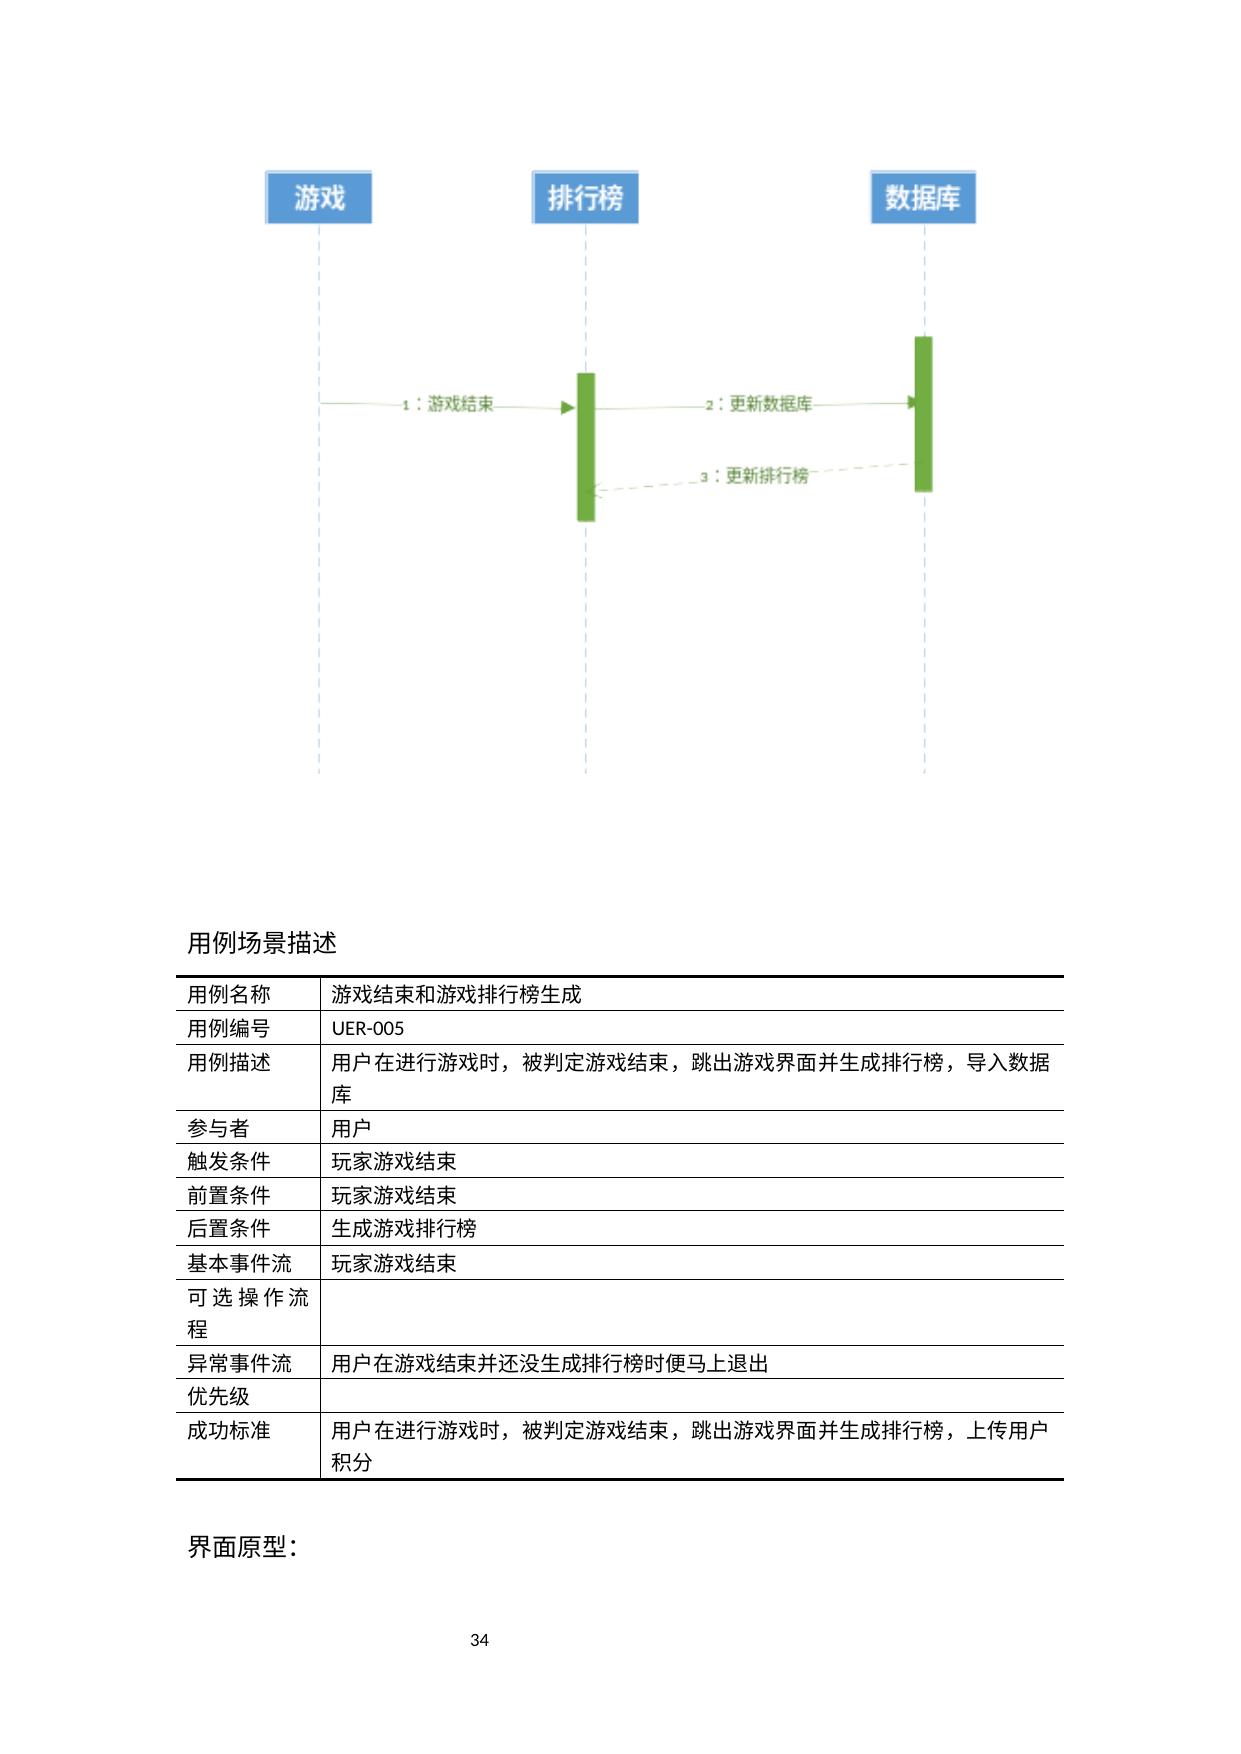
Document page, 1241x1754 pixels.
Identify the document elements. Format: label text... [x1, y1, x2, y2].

table_cell 用例编号 [176, 1011, 320, 1044]
table_header 游戏结束和游戏排行榜生成 [321, 978, 1064, 1010]
table_cell 生成游戏排行榜 [321, 1211, 1064, 1245]
table_cell 参与者 [176, 1111, 320, 1143]
table_cell [321, 1280, 1064, 1345]
table_cell UER-005 [321, 1011, 1064, 1044]
table_cell 异常事件流 [176, 1346, 320, 1378]
table_cell 成功标准 [176, 1413, 320, 1478]
table_cell 玩家游戏结束 [321, 1178, 1064, 1210]
table_cell 玩家游戏结束 [321, 1144, 1064, 1177]
table_cell 用户在进行游戏时，被判定游戏结束，跳出游戏界面并生成排行榜，上传用户积分 [321, 1413, 1064, 1478]
table_header 用例名称 [176, 978, 320, 1010]
table_cell [321, 1379, 1064, 1412]
table_cell 用户在进行游戏时，被判定游戏结束，跳出游戏界面并生成排行榜，导入数据库 [321, 1045, 1064, 1110]
table_cell 触发条件 [176, 1144, 320, 1177]
table_cell 后置条件 [176, 1211, 320, 1245]
text 界面原型： [187, 1513, 1053, 1578]
table_cell 前置条件 [176, 1178, 320, 1210]
table_cell 可选操作流程 [176, 1280, 320, 1345]
table_cell 用户在游戏结束并还没生成排行榜时便马上退出 [321, 1346, 1064, 1378]
text 用例场景描述 [187, 909, 1053, 974]
table_cell 玩家游戏结束 [321, 1246, 1064, 1279]
table_cell 优先级 [176, 1379, 320, 1412]
table_cell 用户 [321, 1111, 1064, 1143]
table_cell 用例描述 [176, 1045, 320, 1110]
table_cell 基本事件流 [176, 1246, 320, 1279]
